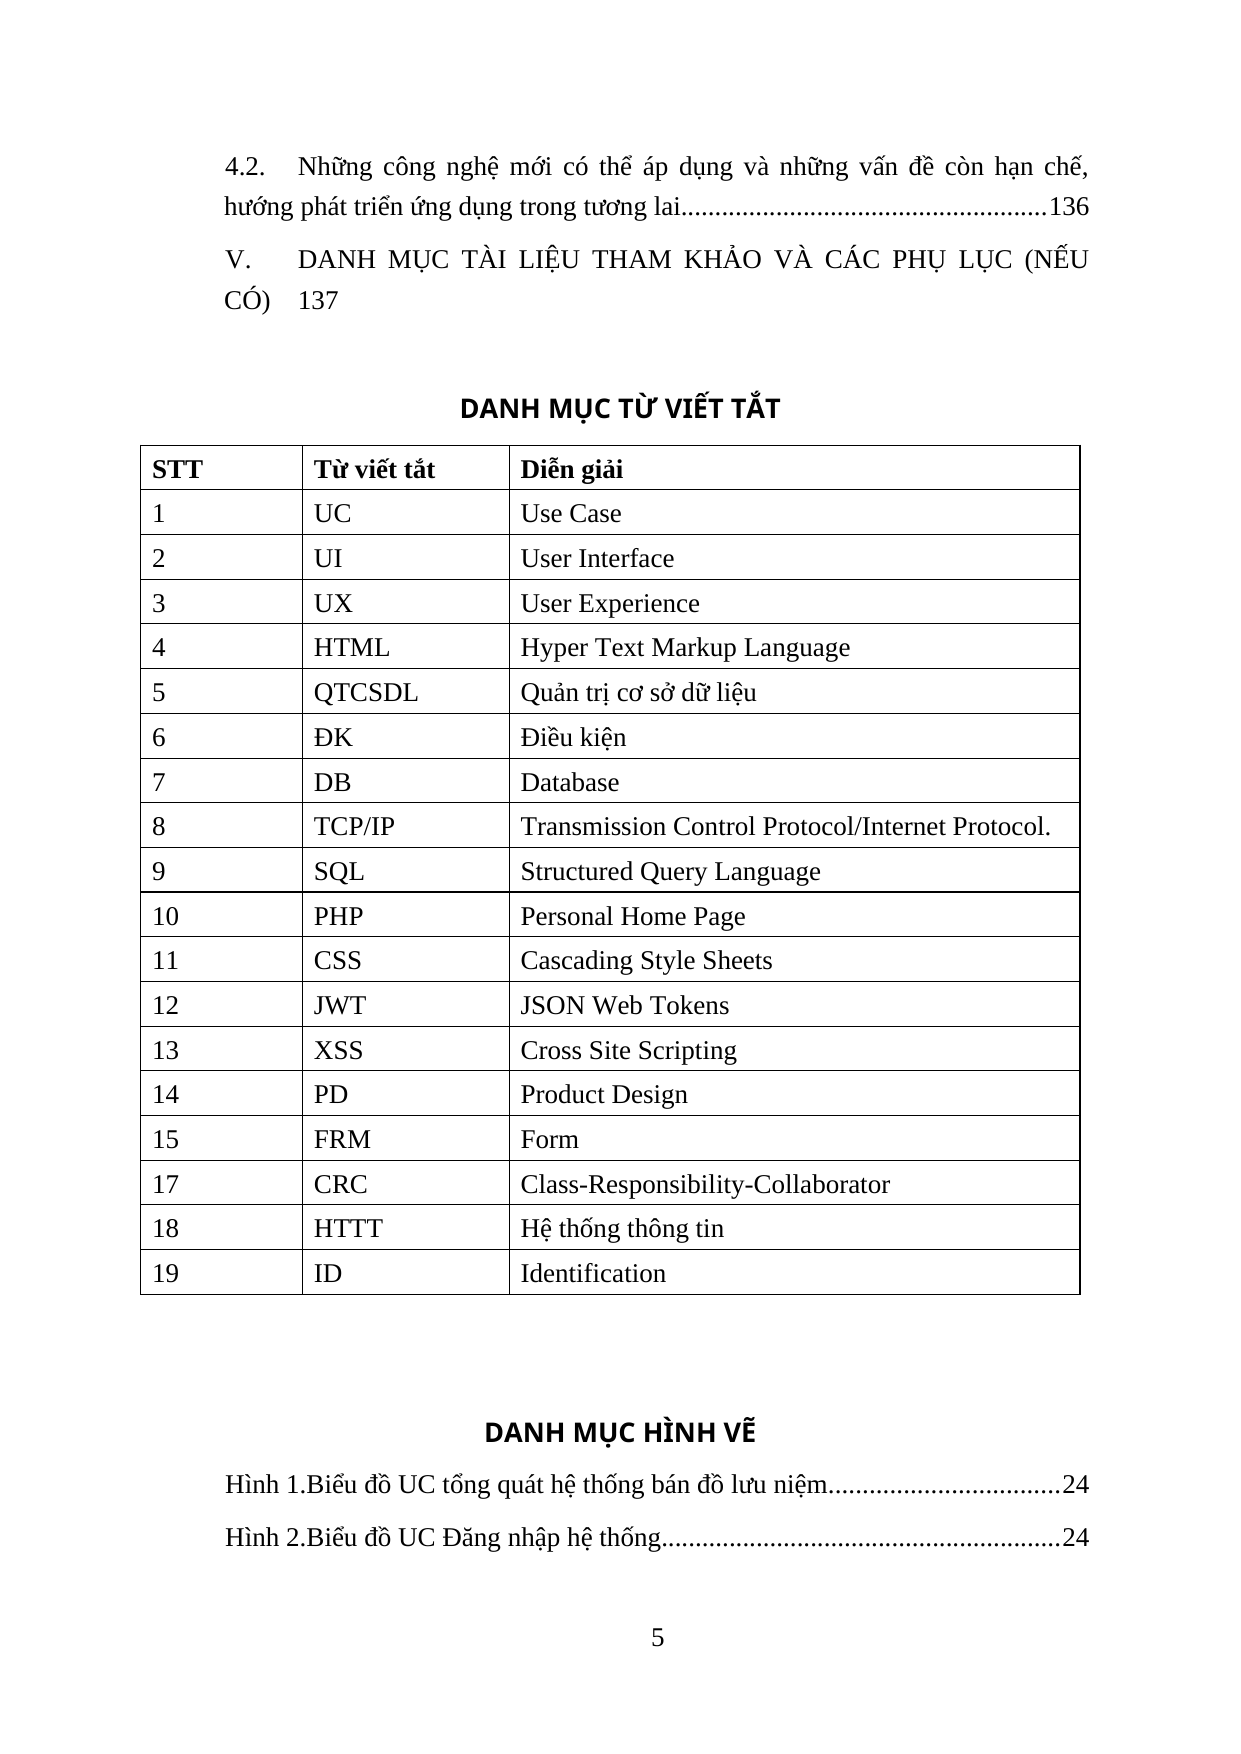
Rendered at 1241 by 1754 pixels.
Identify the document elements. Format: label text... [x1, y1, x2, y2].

table_cell Transmission Control Protocol/Internet Protocol. [510, 803, 1079, 847]
table_cell 12 [141, 982, 302, 1026]
table_cell Use Case [510, 490, 1079, 534]
table_cell Hệ thống thông tin [510, 1205, 1079, 1249]
table_cell 9 [141, 848, 302, 891]
table_cell JWT [303, 982, 509, 1026]
table_cell 15 [141, 1116, 302, 1159]
table_cell 13 [141, 1027, 302, 1070]
table_cell HTTT [303, 1205, 509, 1249]
table_cell XSS [303, 1027, 509, 1070]
table_header Diễn giải [510, 446, 1079, 489]
table_cell CSS [303, 937, 509, 981]
table_cell ID [303, 1250, 509, 1294]
table_cell Personal Home Page [510, 893, 1079, 936]
table_cell User Experience [510, 580, 1079, 623]
table_header STT [141, 446, 302, 489]
table_cell Cascading Style Sheets [510, 937, 1079, 981]
table_cell CRC [303, 1161, 509, 1204]
table_cell HTML [303, 624, 509, 668]
table_cell Database [510, 759, 1079, 802]
table_cell 4 [141, 624, 302, 668]
table_cell Điều kiện [510, 714, 1079, 757]
text Hình 1.Biểu đồ UC tổng quát hệ thống bán đồ lưu niệm 24 [150, 1468, 1090, 1499]
table_cell 5 [141, 669, 302, 713]
table_cell UX [303, 580, 509, 623]
table_cell TCP/IP [303, 803, 509, 847]
table_cell 17 [141, 1161, 302, 1204]
table_cell Structured Query Language [510, 848, 1079, 891]
table_cell Identification [510, 1250, 1079, 1294]
table_cell ĐK [303, 714, 509, 757]
table_cell JSON Web Tokens [510, 982, 1079, 1026]
table_cell User Interface [510, 535, 1079, 578]
subtitle DANH MỤC TỪ VIẾT TẮT [150, 389, 1090, 426]
text Hình 2.Biểu đồ UC Đăng nhập hệ thống 24 [150, 1521, 1090, 1552]
table_cell 6 [141, 714, 302, 757]
table_cell 18 [141, 1205, 302, 1249]
table_cell Class-Responsibility-Collaborator [510, 1161, 1079, 1204]
table_cell 1 [141, 490, 302, 534]
table_cell Product Design [510, 1071, 1079, 1115]
table_cell 3 [141, 580, 302, 623]
table_cell Form [510, 1116, 1079, 1159]
table_cell 14 [141, 1071, 302, 1115]
table_cell Cross Site Scripting [510, 1027, 1079, 1070]
table_cell 10 [141, 893, 302, 936]
table_cell FRM [303, 1116, 509, 1159]
table_cell 2 [141, 535, 302, 578]
table_cell UC [303, 490, 509, 534]
table_cell 8 [141, 803, 302, 847]
table_cell 19 [141, 1250, 302, 1294]
table_cell UI [303, 535, 509, 578]
table_header Từ viết tắt [303, 446, 509, 489]
table_cell 7 [141, 759, 302, 802]
table_cell 11 [141, 937, 302, 981]
table_cell SQL [303, 848, 509, 891]
table_cell Quản trị cơ sở dữ liệu [510, 669, 1079, 713]
table_cell PHP [303, 893, 509, 936]
subtitle DANH MỤC HÌNH VẼ [150, 1413, 1090, 1450]
table_cell DB [303, 759, 509, 802]
table_cell Hyper Text Markup Language [510, 624, 1079, 668]
table_cell QTCSDL [303, 669, 509, 713]
table_cell PD [303, 1071, 509, 1115]
